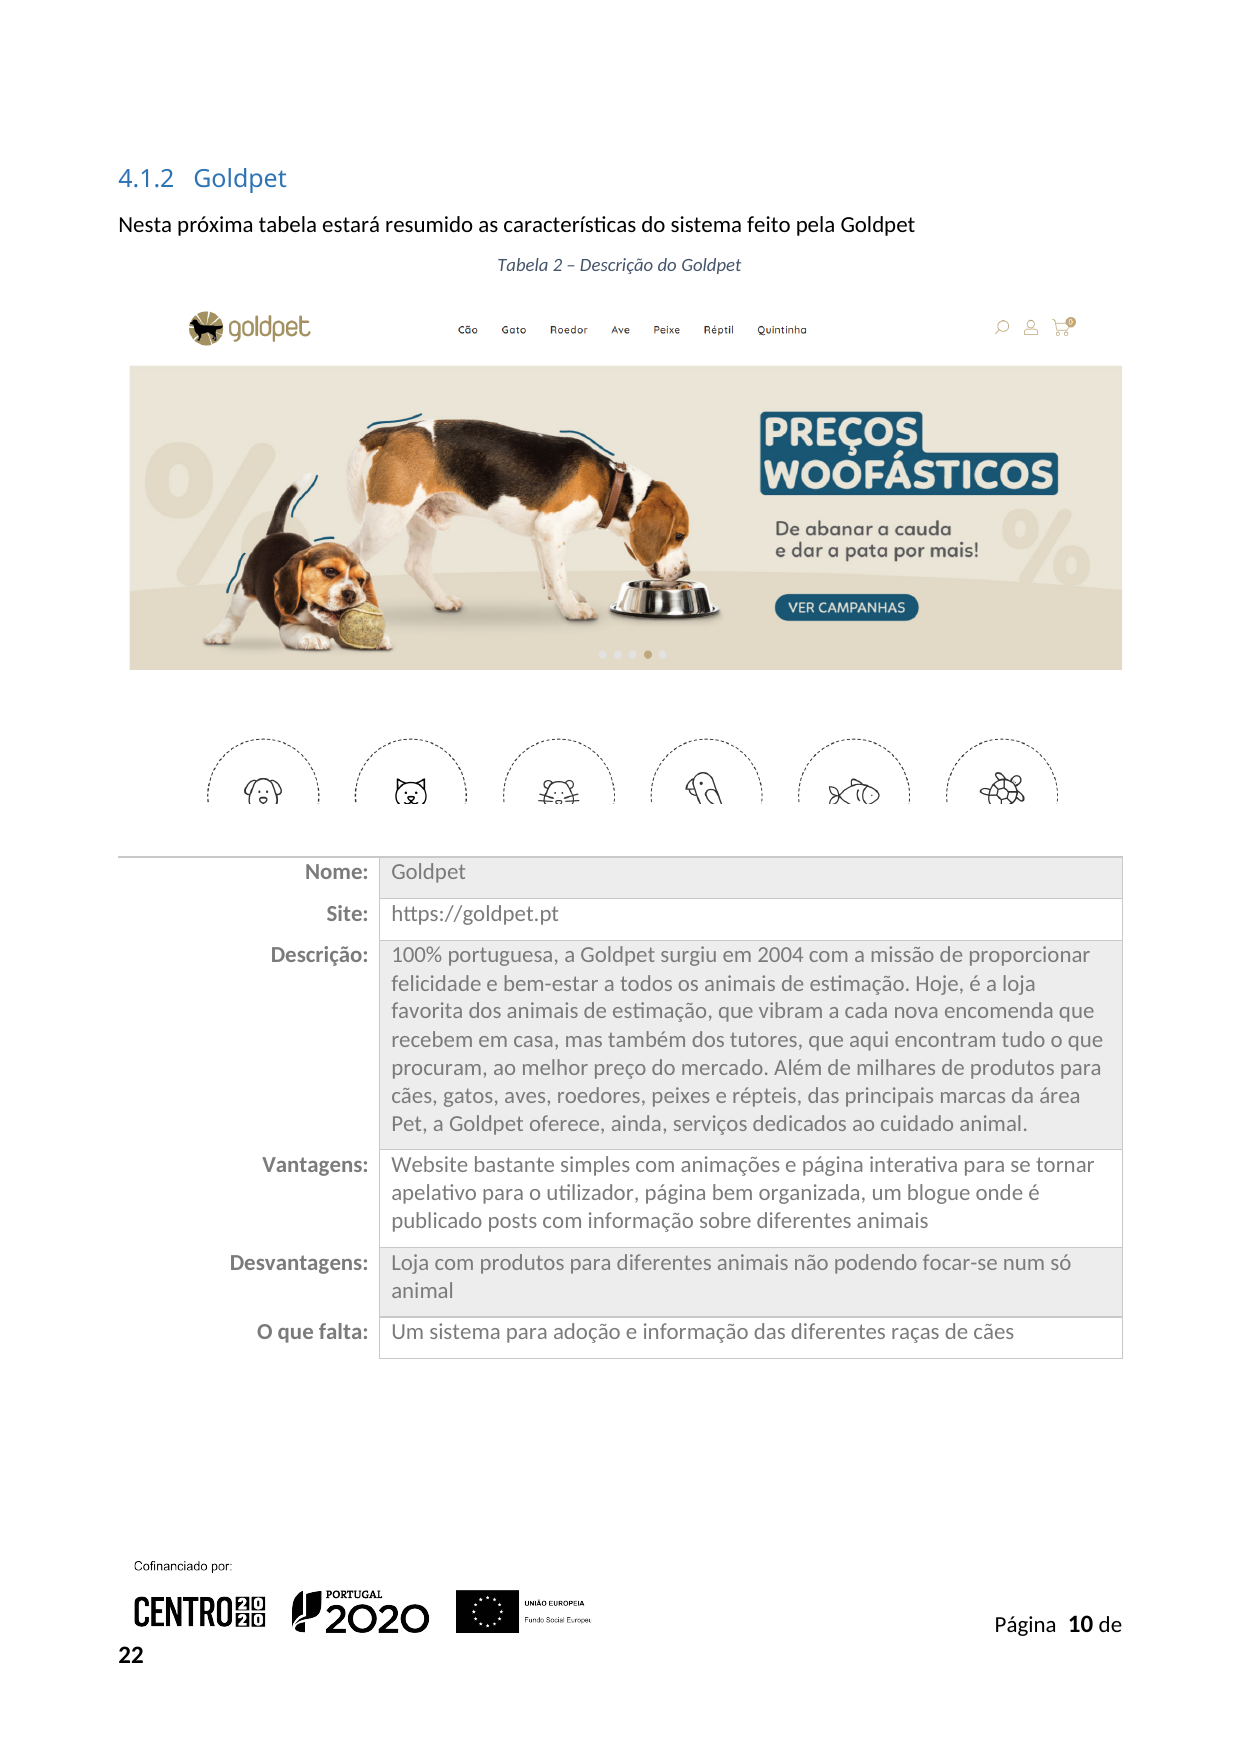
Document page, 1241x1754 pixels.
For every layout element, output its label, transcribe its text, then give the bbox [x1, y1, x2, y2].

table_cell Loja com produtos para diferentes animais não podendo focar-se num só animal [380, 1248, 1122, 1316]
table_cell O que falta: [118, 1316, 379, 1358]
table_header [118, 297, 1122, 856]
table_cell Website bastante simples com animações e página interativa para se tornar apelativo para o utilizador, página bem organizada, um blogue onde é publicado posts com informação sobre diferentes animais [380, 1150, 1122, 1247]
text Nesta próxima tabela estará resumido as características do sistema feito pela Goldpet [118, 210, 1122, 238]
text Tabela 2 – Descrição do Goldpet [118, 253, 1122, 276]
subtitle Goldpet [118, 161, 1122, 195]
table_cell Um sistema para adoção e informação das diferentes raças de cães [380, 1318, 1122, 1358]
table_cell 100% portuguesa, a Goldpet surgiu em 2004 com a missão de proporcionar felicidade e bem-estar a todos os animais de estimação. Hoje, é a loja favorita dos animais de estimação, que vibram a cada nova encomenda que recebem em casa, mas também dos tutores, que aqui encontram tudo o que procuram, ao melhor preço do mercado. Além de milhares de produtos para cães, gatos, aves, roedores, peixes e répteis, das principais marcas da área Pet, a Goldpet oferece, ainda, serviços dedicados ao cuidado animal. [380, 941, 1122, 1149]
table_cell Desvantagens: [118, 1247, 379, 1316]
table_cell https://goldpet.pt [380, 899, 1122, 939]
table_cell Site: [118, 898, 379, 939]
table_cell Nome: [118, 858, 379, 898]
table_cell Goldpet [380, 858, 1122, 898]
table_cell Descrição: [118, 940, 379, 1149]
picture [134, 1561, 592, 1633]
picture [129, 296, 1123, 804]
table_cell Vantagens: [118, 1149, 379, 1247]
